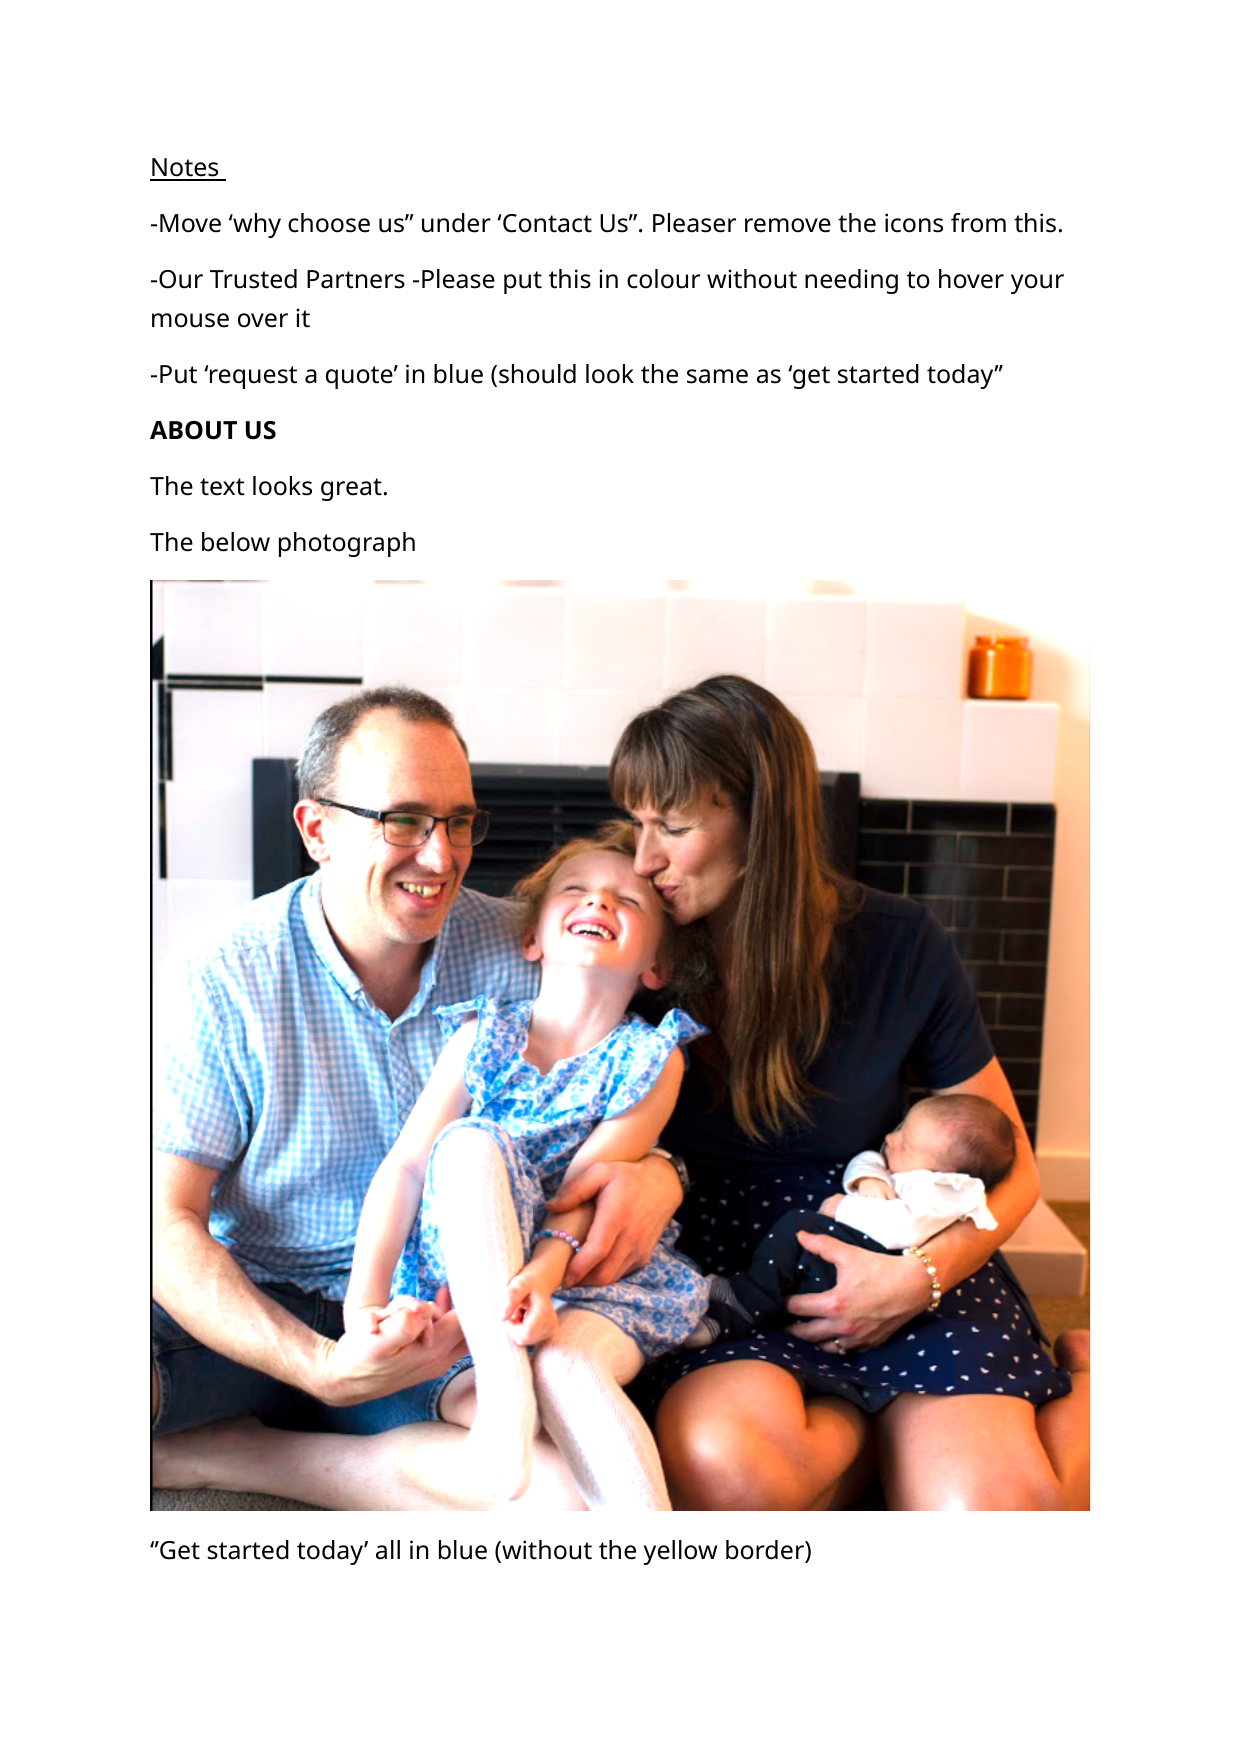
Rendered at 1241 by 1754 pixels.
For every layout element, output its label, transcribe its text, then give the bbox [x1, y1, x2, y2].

text ABOUT US [150, 412, 1090, 447]
text -Put ‘request a quote’ in blue (should look the same as ‘get started today’’ [150, 357, 1090, 391]
text ‘’Get started today’ all in blue (without the yellow border) [150, 1533, 1090, 1567]
text The below photograph [150, 524, 1090, 558]
text The text looks great. [150, 468, 1090, 502]
text Notes [150, 150, 1090, 184]
picture [150, 580, 1091, 1511]
text -Move ‘why choose us’’ under ‘Contact Us’’. Pleaser remove the icons from this. [150, 206, 1090, 240]
text -Our Trusted Partners -Please put this in colour without needing to hover your mouse over it [150, 262, 1090, 335]
